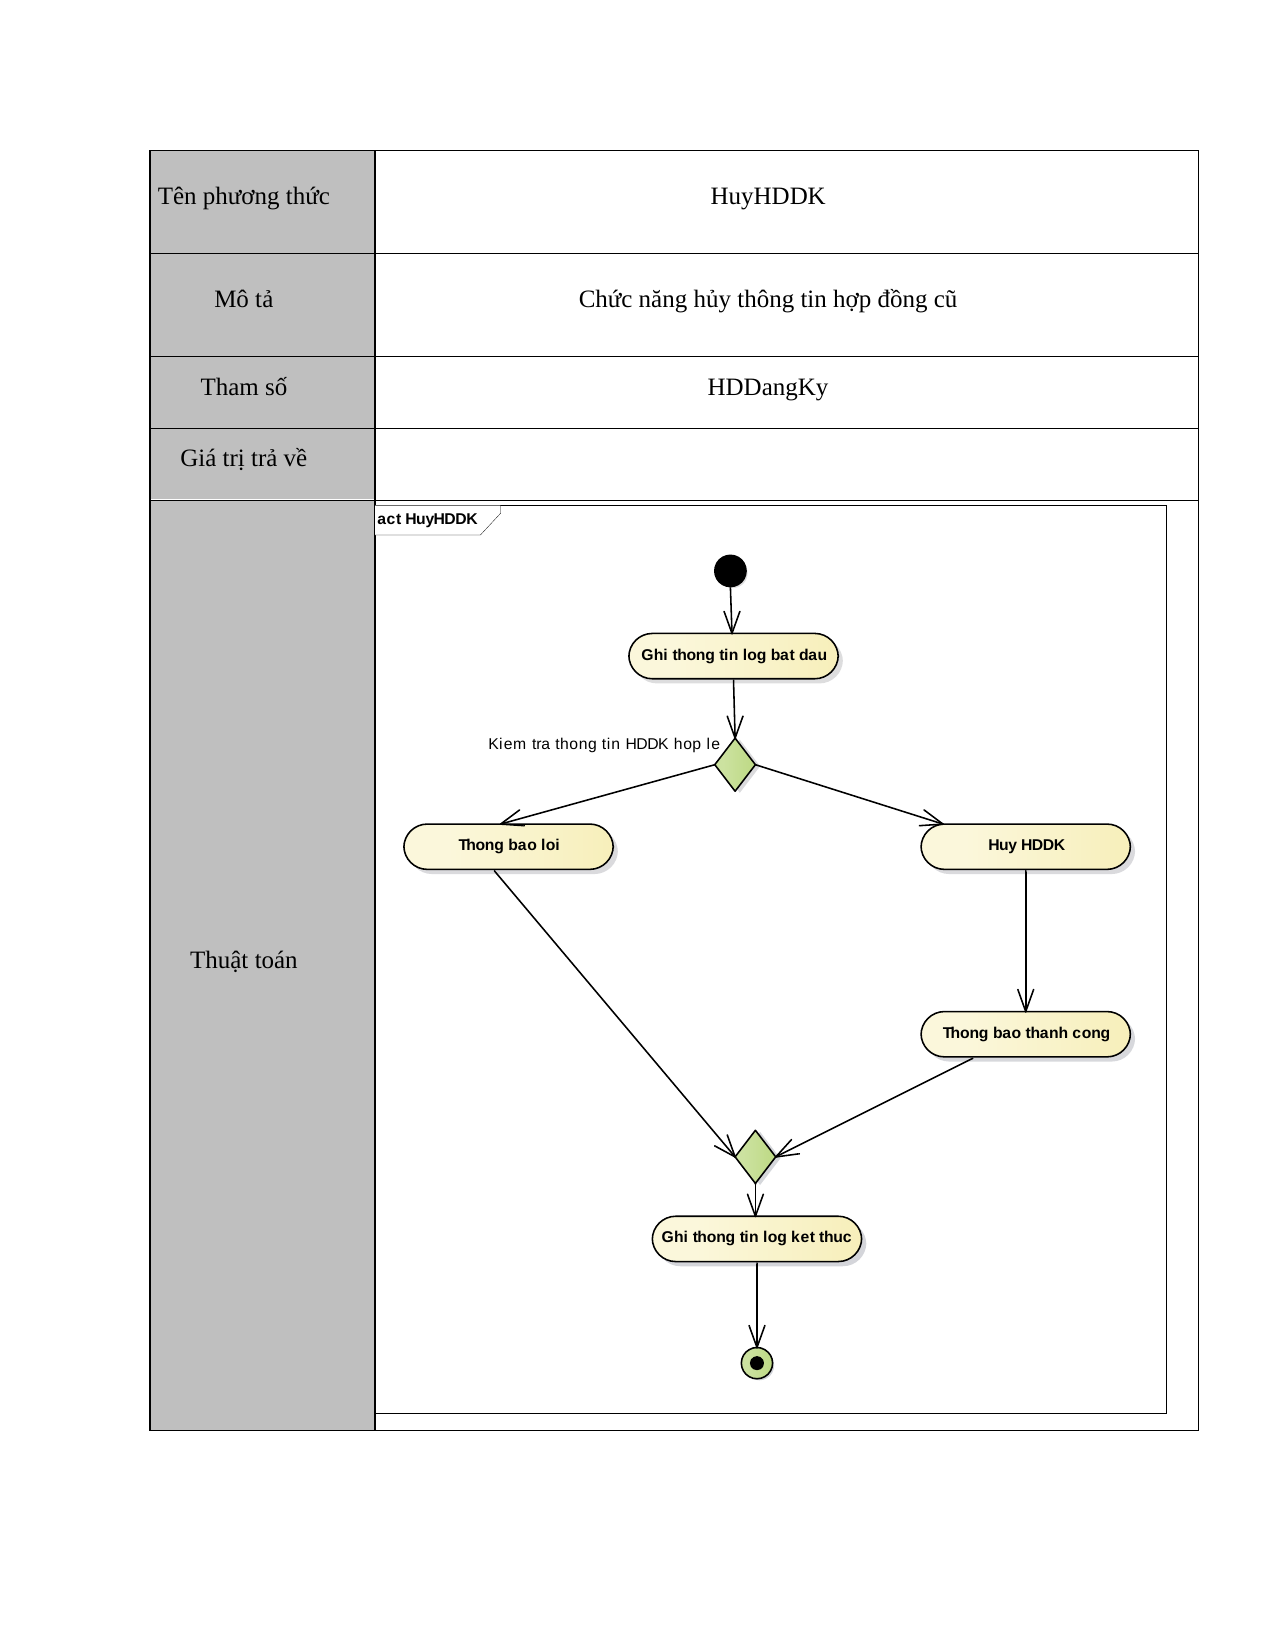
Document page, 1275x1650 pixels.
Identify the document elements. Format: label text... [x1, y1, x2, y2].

table_cell HDDangKy [376, 357, 1198, 428]
table_cell Giá trị trả về [151, 429, 374, 499]
table_cell Tên phương thức [151, 151, 374, 253]
table_cell Chức năng hủy thông tin hợp đồng cũ [376, 254, 1198, 356]
table_cell [376, 501, 1198, 1430]
table_cell Thuật toán [151, 501, 374, 1430]
table_cell [376, 429, 1198, 499]
table_cell HuyHDDK [376, 151, 1198, 253]
table_cell Mô tả [151, 254, 374, 356]
table_cell Tham số [151, 357, 374, 428]
